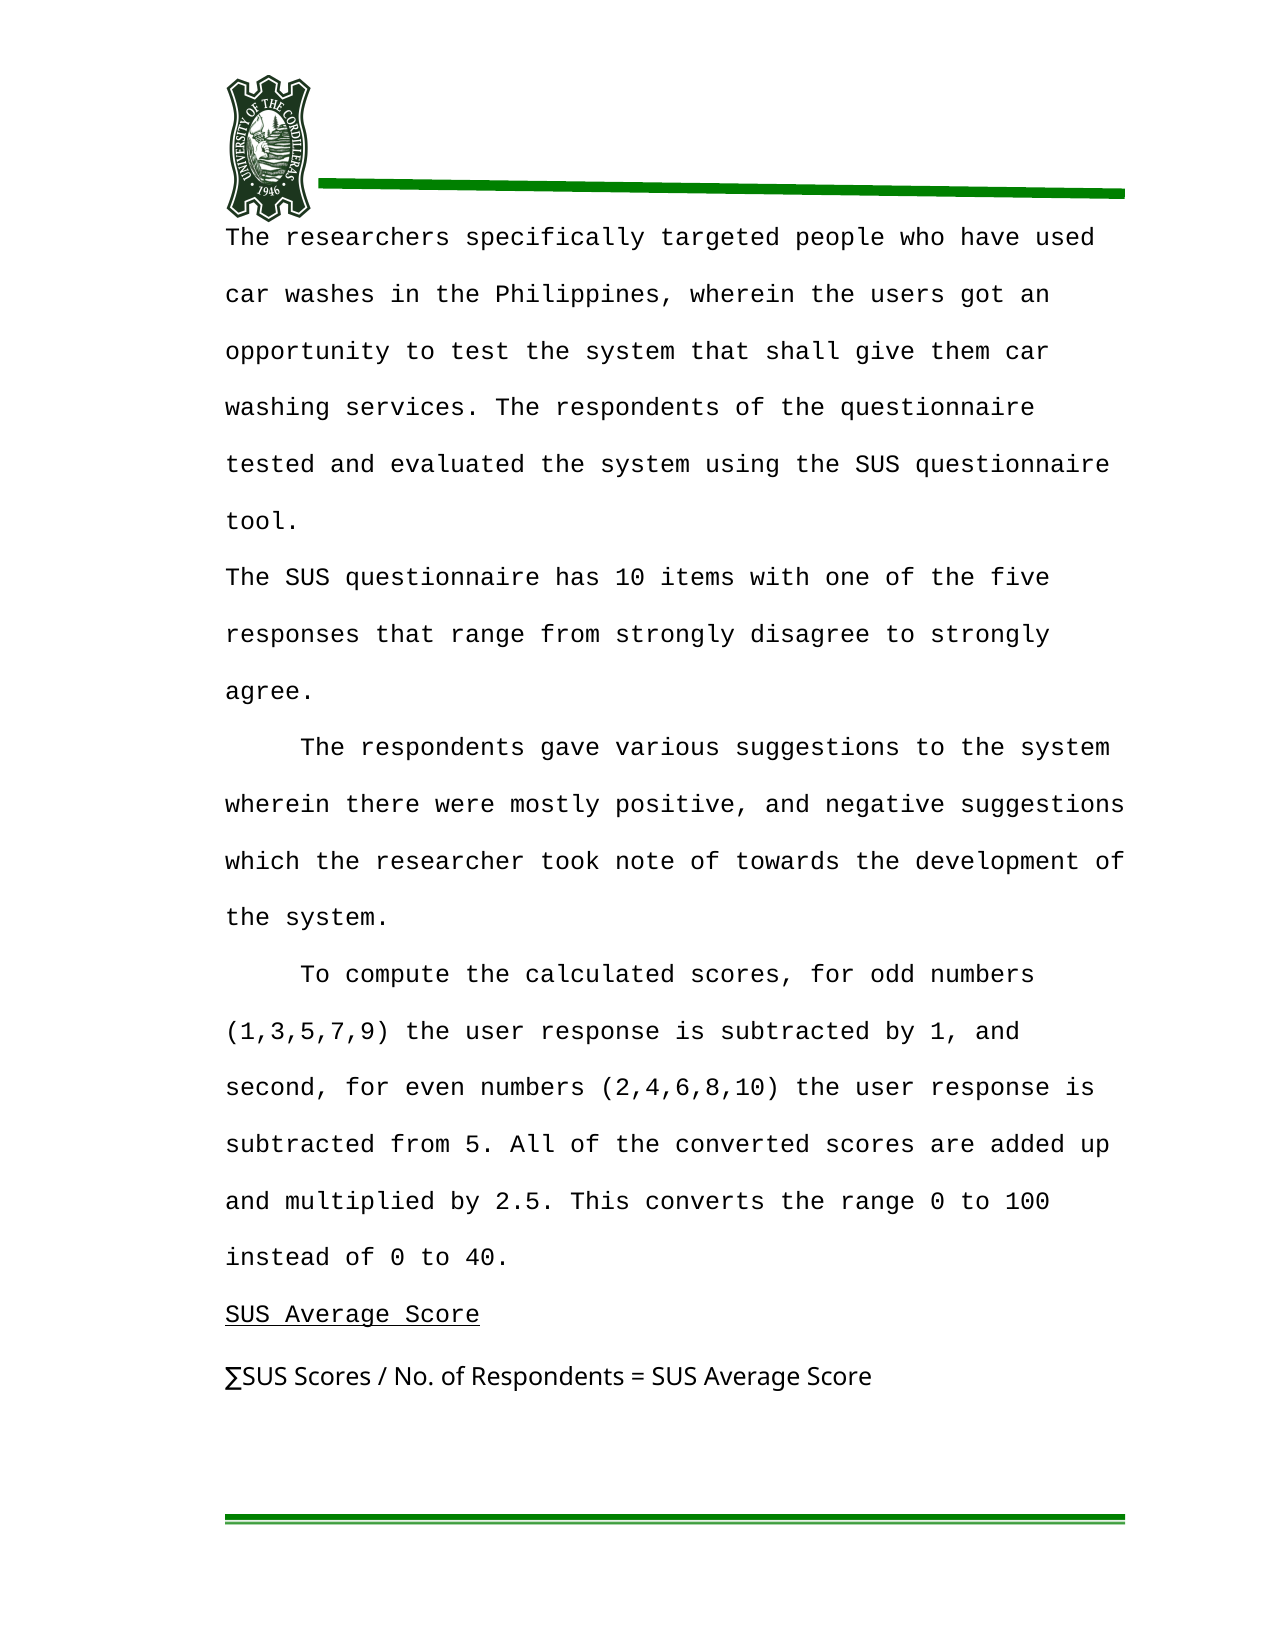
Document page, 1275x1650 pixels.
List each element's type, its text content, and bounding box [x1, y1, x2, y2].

text which the researcher took note of towards the development of the system. [225, 848, 1125, 933]
text ∑SUS Scores / No. of Respondents = SUS Average Score [225, 1358, 1125, 1392]
text To compute the calculated scores, for odd numbers [225, 962, 1125, 990]
text SUS Average Score [225, 1302, 1125, 1330]
text The SUS questionnaire has 10 items with one of the five [225, 565, 1125, 593]
text wherein there were mostly positive, and negative suggestions [225, 792, 1125, 820]
text responses that range from strongly disagree to strongly agree. [225, 622, 1125, 707]
picture [225, 75, 312, 225]
text (1,3,5,7,9) the user response is subtracted by 1, and second, for even numbers (2,4,6,8,10) the user response is subtracted from 5. All of the converted scores are added up and multiplied by 2.5. This converts the range 0 to 100 instead of 0 to 40. [225, 1018, 1125, 1273]
text The respondents gave various suggestions to the system [225, 735, 1125, 763]
text The researchers specifically targeted people who have used car washes in the Philippines, wherein the users got an opportunity to test the system that shall give them car washing services. The respondents of the questionnaire tested and evaluated the system using the SUS questionnaire tool. [225, 225, 1125, 537]
picture [225, 1514, 1125, 1525]
